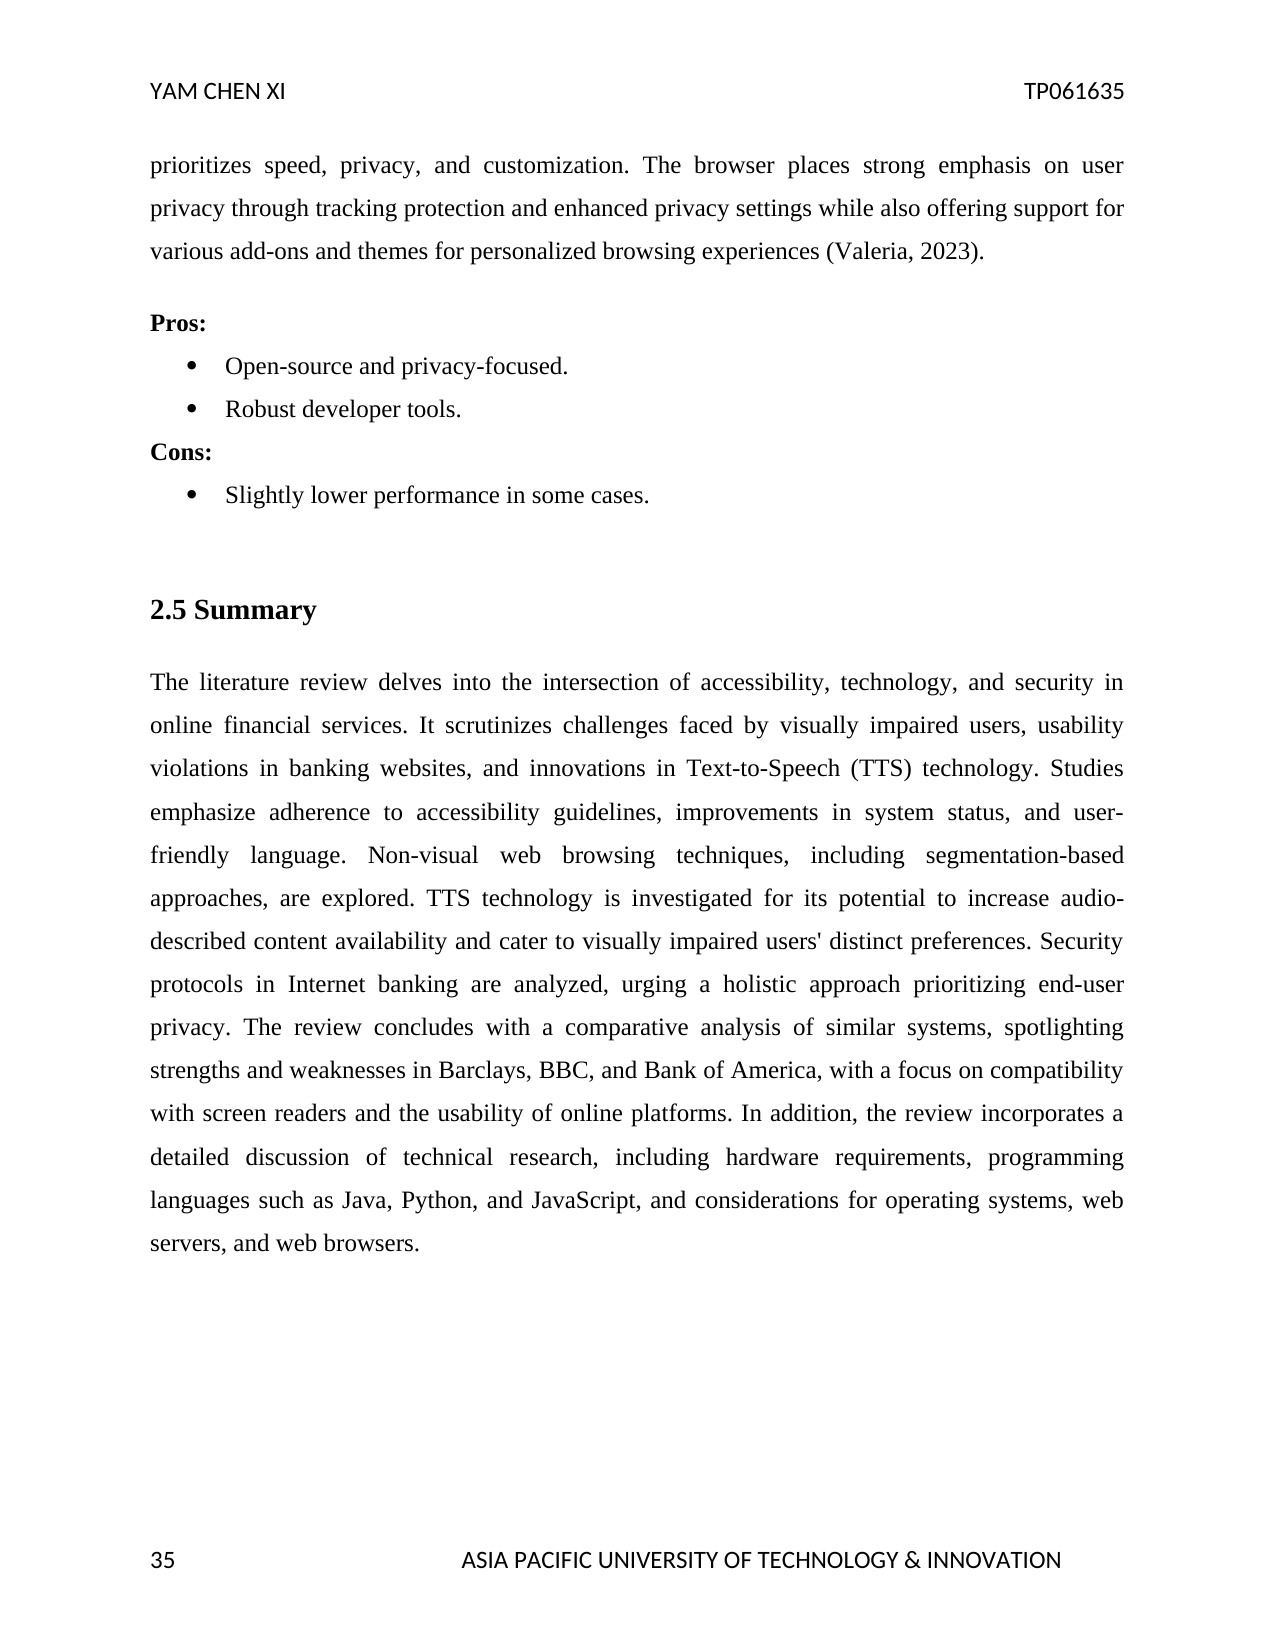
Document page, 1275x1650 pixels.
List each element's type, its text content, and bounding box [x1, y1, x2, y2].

text Cons: [150, 437, 1125, 466]
list Open-source and privacy-focused. [187, 351, 1125, 380]
subtitle 2.5 Summary [150, 592, 1125, 625]
list Slightly lower performance in some cases. [187, 481, 1125, 509]
text The literature review delves into the intersection of accessibility, technology, and security in online financial services. It scrutinizes challenges faced by visually impaired users, usability violations in banking websites, and innovations in Text-to-Speech (TTS) technology. Studies emphasize adherence to accessibility guidelines, improvements in system status, and user-friendly language. Non-visual web browsing techniques, including segmentation-based approaches, are explored. TTS technology is investigated for its potential to increase audio-described content availability and cater to visually impaired users' distinct preferences. Security protocols in Internet banking are analyzed, urging a holistic approach prioritizing end-user privacy. The review concludes with a comparative analysis of similar systems, spotlighting strengths and weaknesses in Barclays, BBC, and Bank of America, with a focus on compatibility with screen readers and the usability of online platforms. In addition, the review incorporates a detailed discussion of technical research, including hardware requirements, programming languages such as Java, Python, and JavaScript, and considerations for operating systems, web servers, and web browsers. [150, 667, 1125, 1257]
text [150, 150, 1125, 265]
list Robust developer tools. [187, 394, 1125, 423]
text Pros: [150, 308, 1125, 337]
